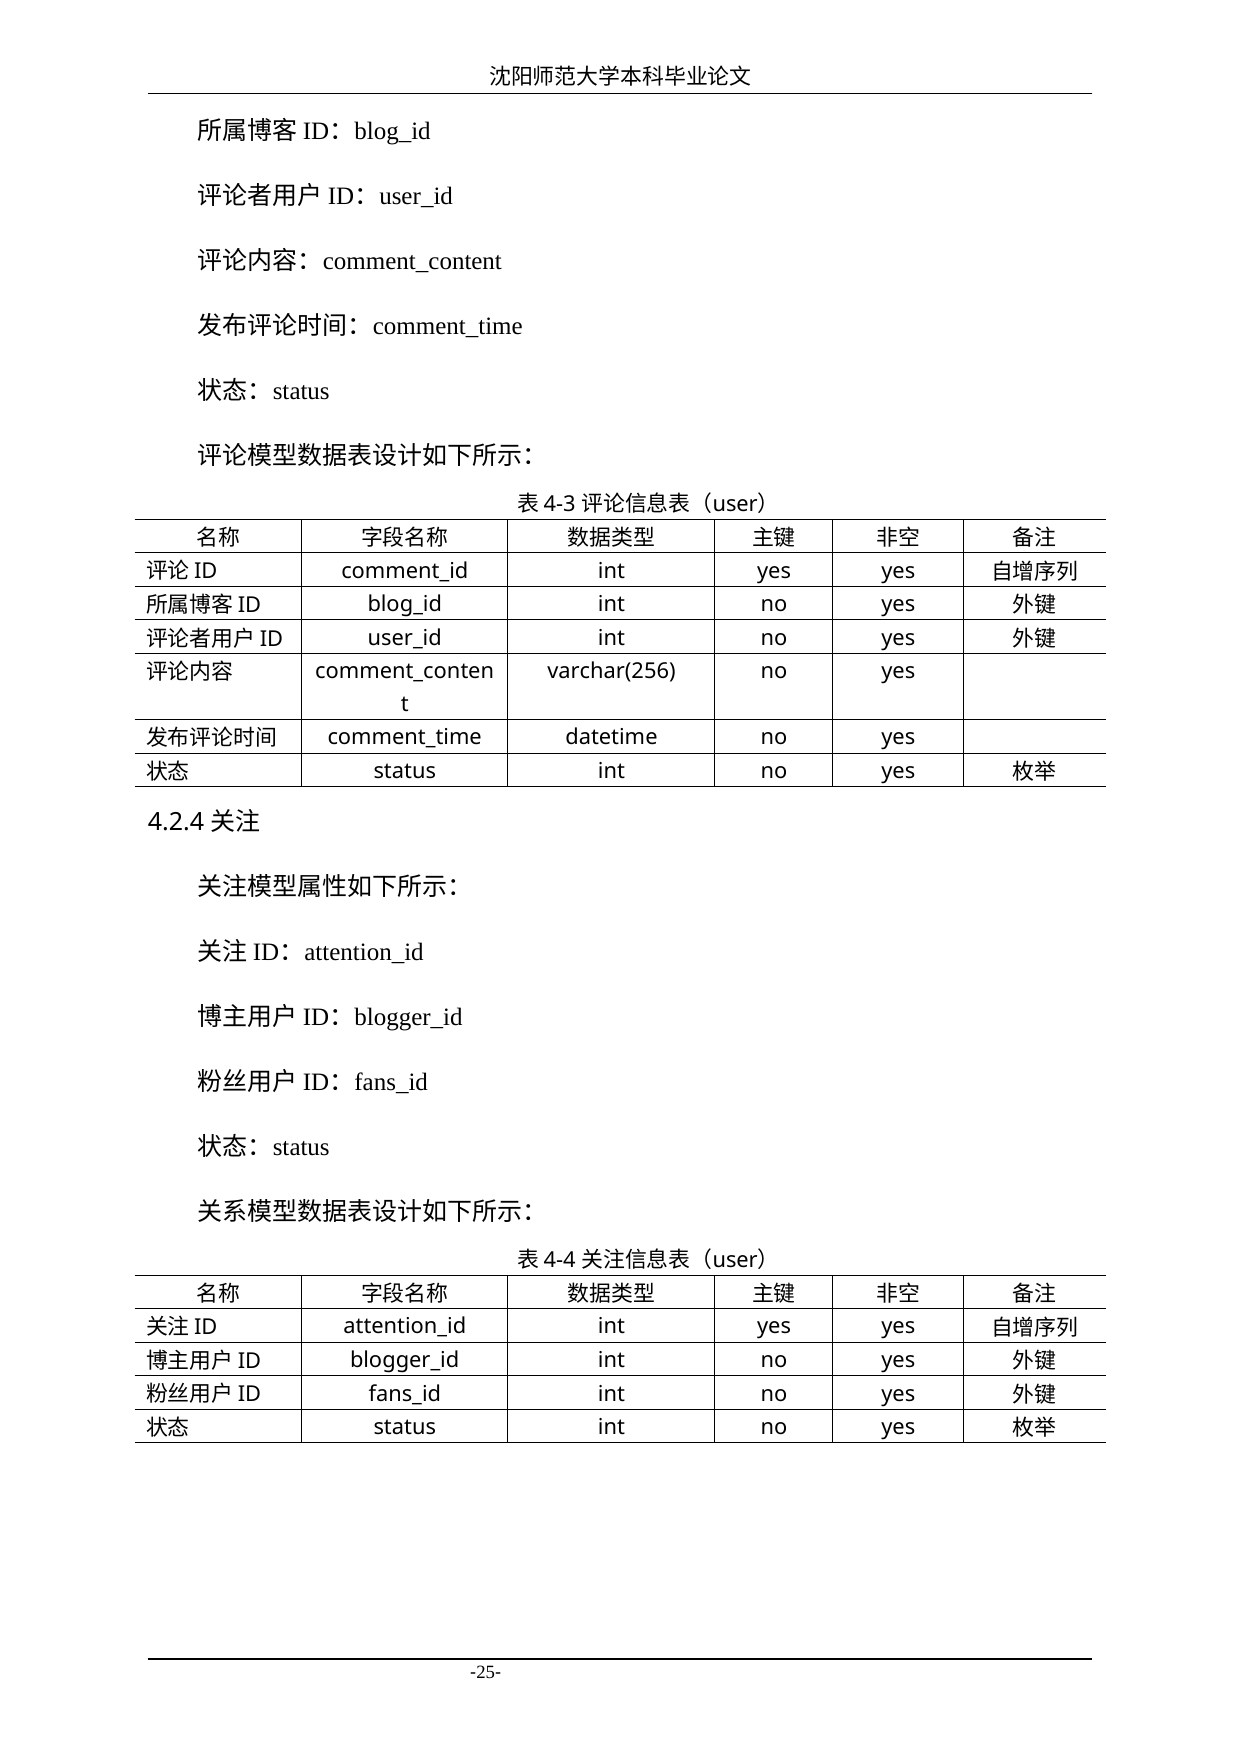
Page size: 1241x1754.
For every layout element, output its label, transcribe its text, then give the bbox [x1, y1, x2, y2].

table_cell 自增序列 [964, 1309, 1106, 1342]
table_cell no [715, 620, 832, 653]
text 博主用户ID：blogger_id [148, 982, 1092, 1047]
table_header 备注 [964, 520, 1106, 552]
text 表4-3 评论信息表（user） [148, 486, 1092, 519]
table_header 非空 [833, 1276, 963, 1308]
table_cell int [508, 1410, 714, 1442]
table_cell yes [715, 1309, 832, 1342]
text 关注ID：attention_id [148, 917, 1092, 982]
table_cell yes [833, 720, 963, 752]
table_cell comment_content [302, 654, 507, 719]
table_cell yes [833, 1309, 963, 1342]
table_cell 发布评论时间 [135, 720, 301, 752]
table_cell int [508, 553, 714, 586]
text 评论内容：comment_content [148, 226, 1092, 291]
table_cell user_id [302, 620, 507, 653]
text 状态：status [148, 356, 1092, 421]
text 关注模型属性如下所示： [148, 852, 1092, 917]
table_cell [964, 720, 1106, 752]
text 评论模型数据表设计如下所示： [148, 421, 1092, 486]
table_cell 评论者用户ID [135, 620, 301, 653]
table_cell 枚举 [964, 1410, 1106, 1442]
table_cell int [508, 620, 714, 653]
table_cell yes [833, 1410, 963, 1442]
table_cell comment_id [302, 553, 507, 586]
table_cell int [508, 1309, 714, 1342]
table_cell status [302, 1410, 507, 1442]
table_header 备注 [964, 1276, 1106, 1308]
table_cell datetime [508, 720, 714, 752]
table_cell no [715, 654, 832, 719]
table_cell no [715, 587, 832, 619]
table_cell 外键 [964, 1376, 1106, 1409]
table_cell yes [833, 1376, 963, 1409]
table_cell int [508, 1376, 714, 1409]
subtitle 4.2.4 关注 [148, 787, 1092, 852]
table_cell yes [715, 553, 832, 586]
table_header 字段名称 [302, 1276, 507, 1308]
table_cell varchar(256) [508, 654, 714, 719]
table_cell 所属博客ID [135, 587, 301, 619]
table_cell int [508, 587, 714, 619]
table_cell yes [833, 1343, 963, 1375]
table_cell 枚举 [964, 754, 1106, 786]
table_cell [964, 654, 1106, 719]
text 状态：status [148, 1112, 1092, 1177]
table_header 数据类型 [508, 520, 714, 552]
table_cell attention_id [302, 1309, 507, 1342]
table_cell 粉丝用户ID [135, 1376, 301, 1409]
table_cell 外键 [964, 1343, 1106, 1375]
table_header 非空 [833, 520, 963, 552]
table_cell fans_id [302, 1376, 507, 1409]
table_cell no [715, 1376, 832, 1409]
text 粉丝用户ID：fans_id [148, 1047, 1092, 1112]
text 发布评论时间：comment_time [148, 291, 1092, 356]
table_cell 外键 [964, 587, 1106, 619]
text 评论者用户ID：user_id [148, 161, 1092, 226]
table_cell int [508, 1343, 714, 1375]
table_cell yes [833, 754, 963, 786]
table_header 字段名称 [302, 520, 507, 552]
table_header 名称 [135, 520, 301, 552]
table_cell int [508, 754, 714, 786]
table_cell blogger_id [302, 1343, 507, 1375]
table_cell no [715, 754, 832, 786]
table_header 主键 [715, 520, 832, 552]
text 关系模型数据表设计如下所示： [148, 1177, 1092, 1242]
table_cell 博主用户ID [135, 1343, 301, 1375]
text 表4-4 关注信息表（user） [148, 1242, 1092, 1274]
table_cell 评论ID [135, 553, 301, 586]
table_cell 状态 [135, 1410, 301, 1442]
table_cell 评论内容 [135, 654, 301, 719]
table_header 主键 [715, 1276, 832, 1308]
table_header 名称 [135, 1276, 301, 1308]
table_cell status [302, 754, 507, 786]
table_cell yes [833, 587, 963, 619]
table_cell 关注ID [135, 1309, 301, 1342]
table_cell no [715, 720, 832, 752]
table_cell blog_id [302, 587, 507, 619]
table_cell yes [833, 654, 963, 719]
table_cell yes [833, 553, 963, 586]
table_cell 状态 [135, 754, 301, 786]
table_cell 外键 [964, 620, 1106, 653]
table_cell comment_time [302, 720, 507, 752]
table_cell 自增序列 [964, 553, 1106, 586]
text 所属博客ID：blog_id [148, 96, 1092, 161]
table_cell no [715, 1410, 832, 1442]
table_cell no [715, 1343, 832, 1375]
table_cell yes [833, 620, 963, 653]
table_header 数据类型 [508, 1276, 714, 1308]
